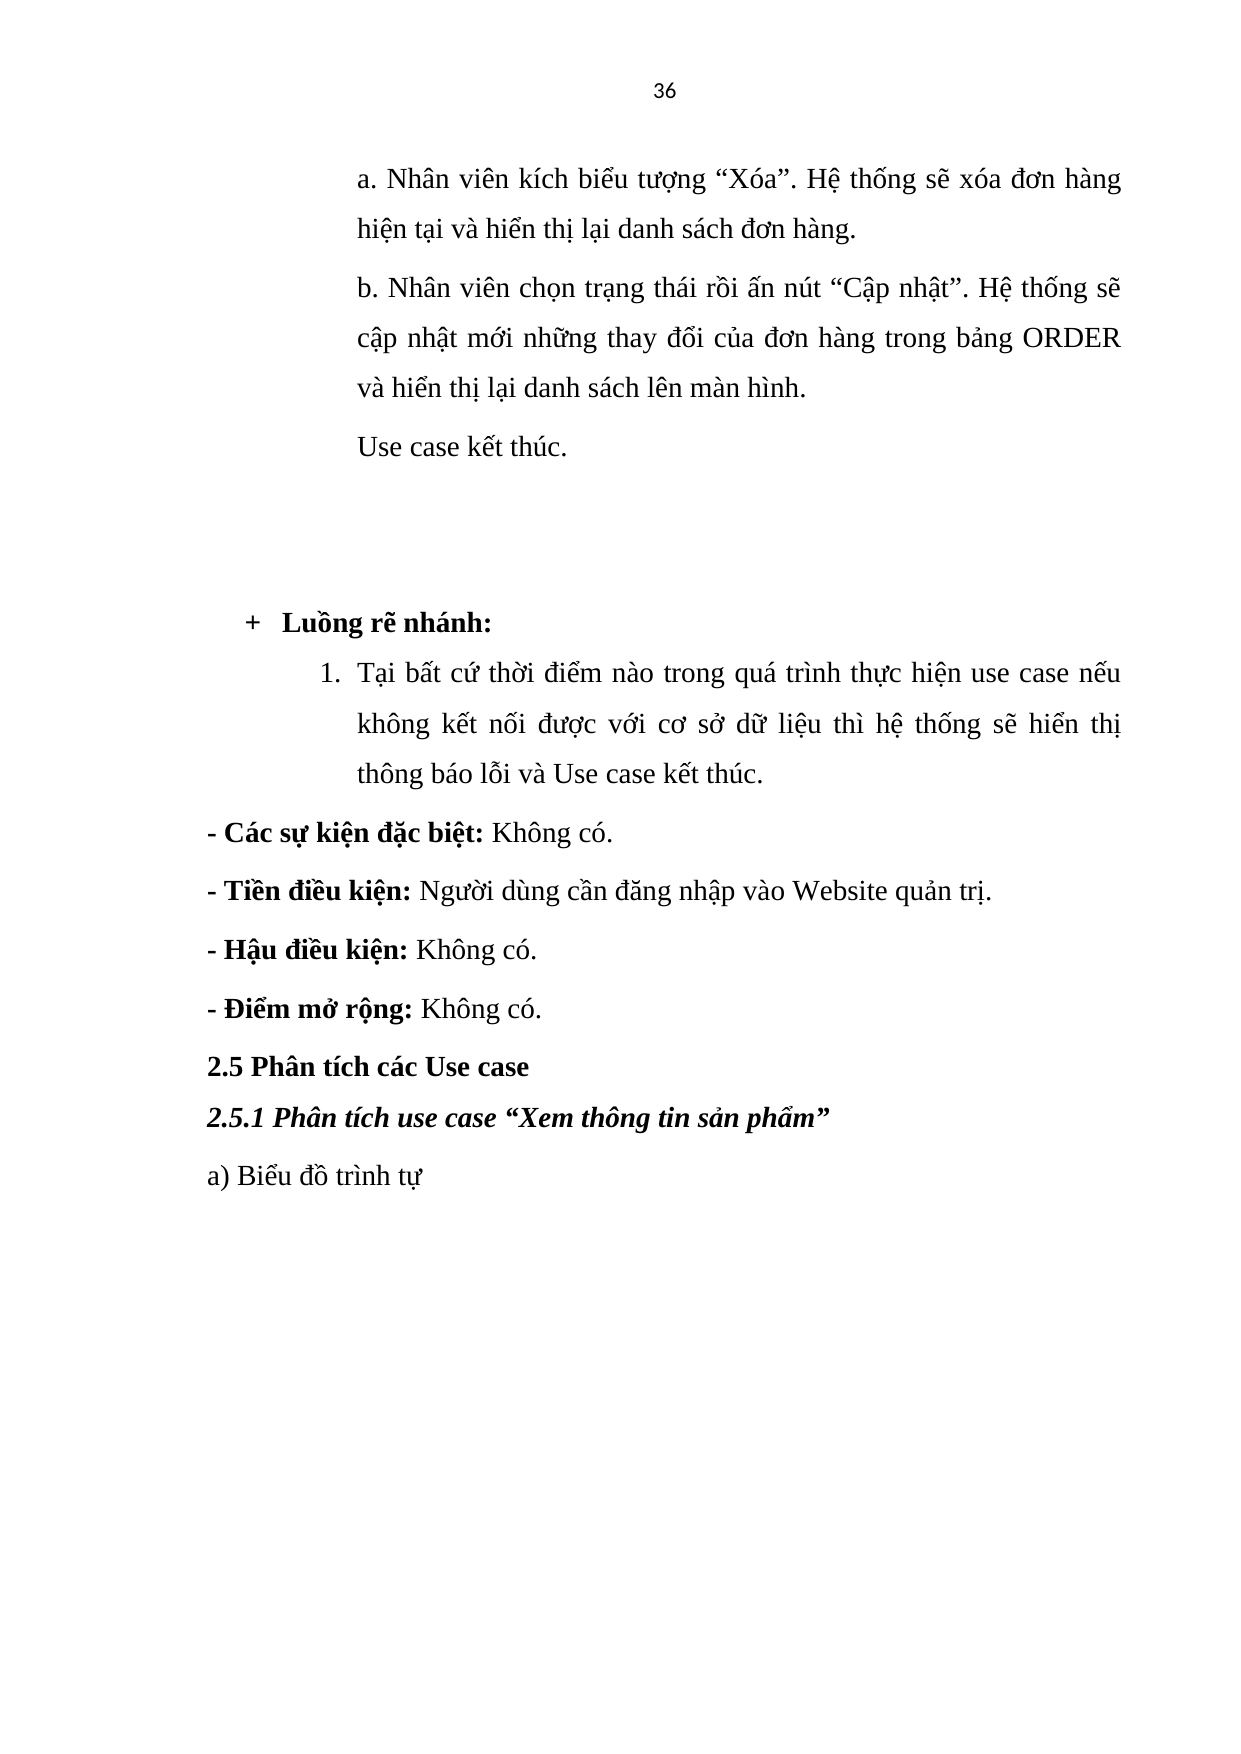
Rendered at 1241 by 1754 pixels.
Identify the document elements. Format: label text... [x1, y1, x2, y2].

text - Tiền điều kiện: Người dùng cần đăng nhập vào Website quản trị. [207, 873, 1122, 907]
text - Các sự kiện đặc biệt: Không có. [207, 815, 1122, 848]
text Use case kết thúc. [357, 429, 1122, 463]
text a. Nhân viên kích biểu tượng “Xóa”. Hệ thống sẽ xóa đơn hàng hiện tại và hiển thị lại danh sách đơn hàng. [357, 161, 1122, 245]
list Tại bất cứ thời điểm nào trong quá trình thực hiện use case nếu không kết nối được với cơ sở dữ liệu thì hệ thống sẽ hiển thị thông báo lỗi và Use case kết thúc. [319, 656, 1122, 790]
list Luồng rẽ nhánh: [244, 605, 1122, 639]
text b. Nhân viên chọn trạng thái rồi ấn nút “Cập nhật”. Hệ thống sẽ cập nhật mới những thay đổi của đơn hàng trong bảng ORDER và hiển thị lại danh sách lên màn hình. [357, 270, 1122, 404]
subtitle 2.5.1 Phân tích use case “Xem thông tin sản phẩm” [207, 1100, 1122, 1133]
text a) Biểu đồ trình tự [207, 1158, 1122, 1192]
text - Hậu điều kiện: Không có. [207, 932, 1122, 966]
subtitle 2.5 Phân tích các Use case [207, 1049, 1122, 1083]
text - Điểm mở rộng: Không có. [207, 991, 1122, 1024]
